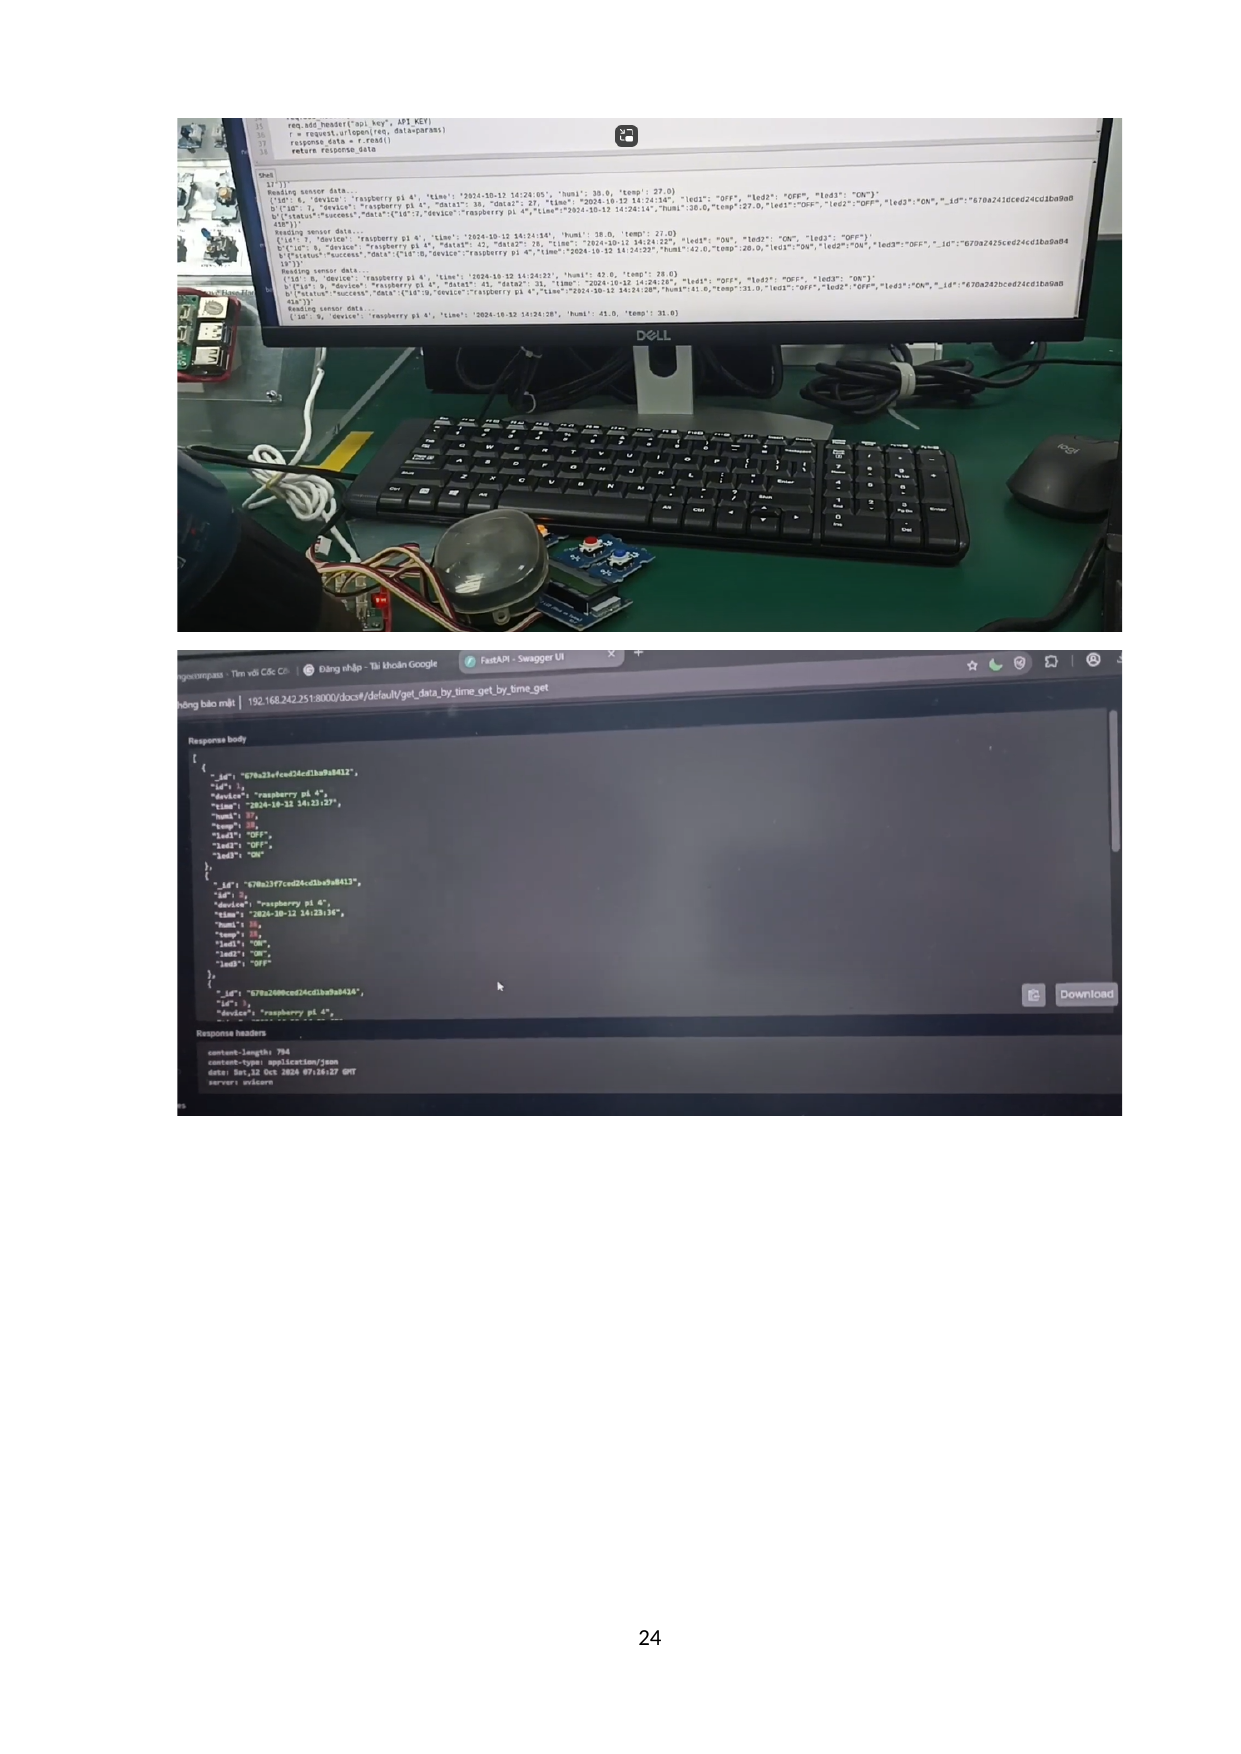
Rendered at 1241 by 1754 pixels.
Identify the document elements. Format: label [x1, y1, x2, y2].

picture [177, 118, 1123, 632]
picture [177, 650, 1123, 1116]
